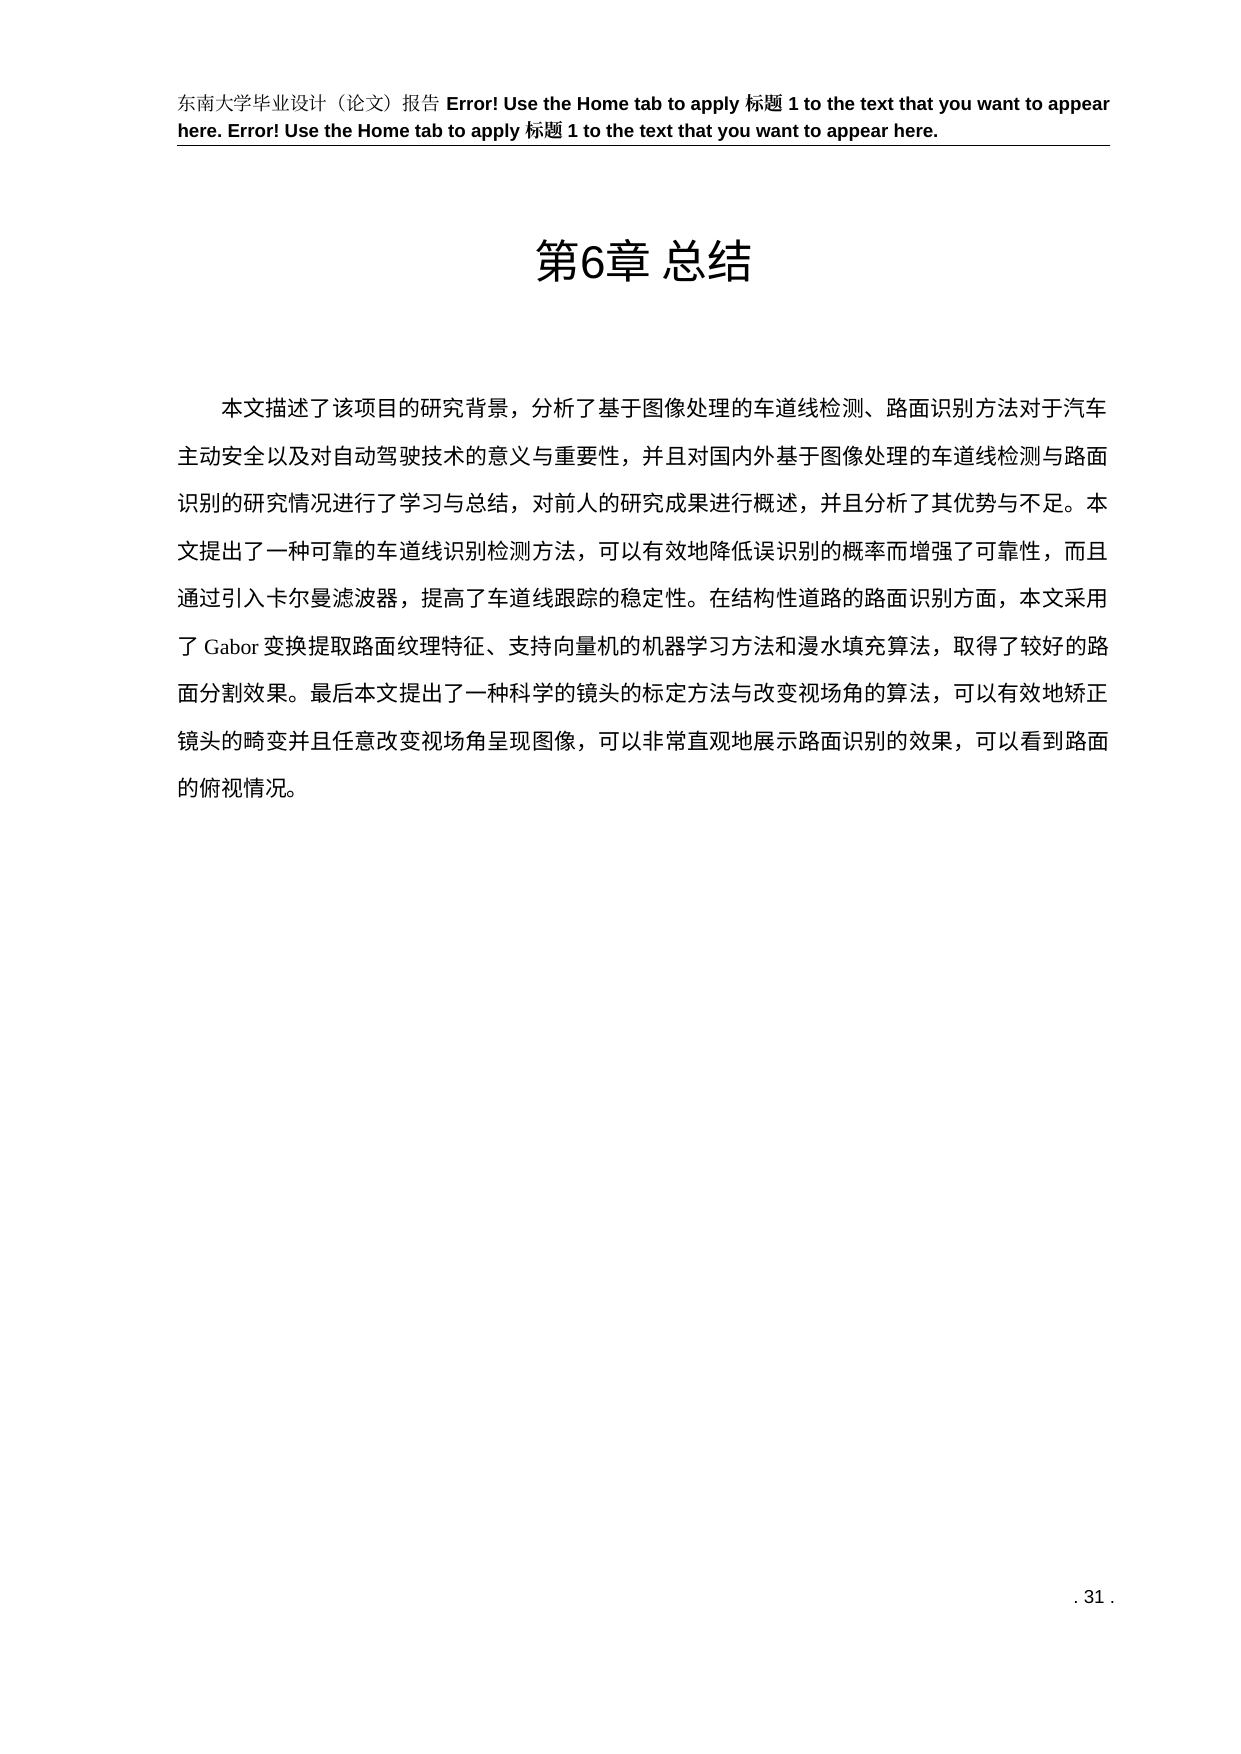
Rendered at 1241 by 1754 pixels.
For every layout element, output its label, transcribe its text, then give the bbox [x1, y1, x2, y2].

subtitle 总结 [177, 225, 1110, 291]
text 本文描述了该项目的研究背景，分析了基于图像处理的车道线检测、路面识别方法对于汽车主动安全以及对自动驾驶技术的意义与重要性，并且对国内外基于图像处理的车道线检测与路面识别的研究情况进行了学习与总结，对前人的研究成果进行概述，并且分析了其优势与不足。本文提出了一种可靠的车道线识别检测方法，可以有效地降低误识别的概率而增强了可靠性，而且通过引入卡尔曼滤波器，提高了车道线跟踪的稳定性。在结构性道路的路面识别方面，本文采用了Gabor变换提取路面纹理特征、支持向量机的机器学习方法和漫水填充算法，取得了较好的路面分割效果。最后本文提出了一种科学的镜头的标定方法与改变视场角的算法，可以有效地矫正镜头的畸变并且任意改变视场角呈现图像，可以非常直观地展示路面识别的效果，可以看到路面的俯视情况。 [177, 391, 1110, 803]
